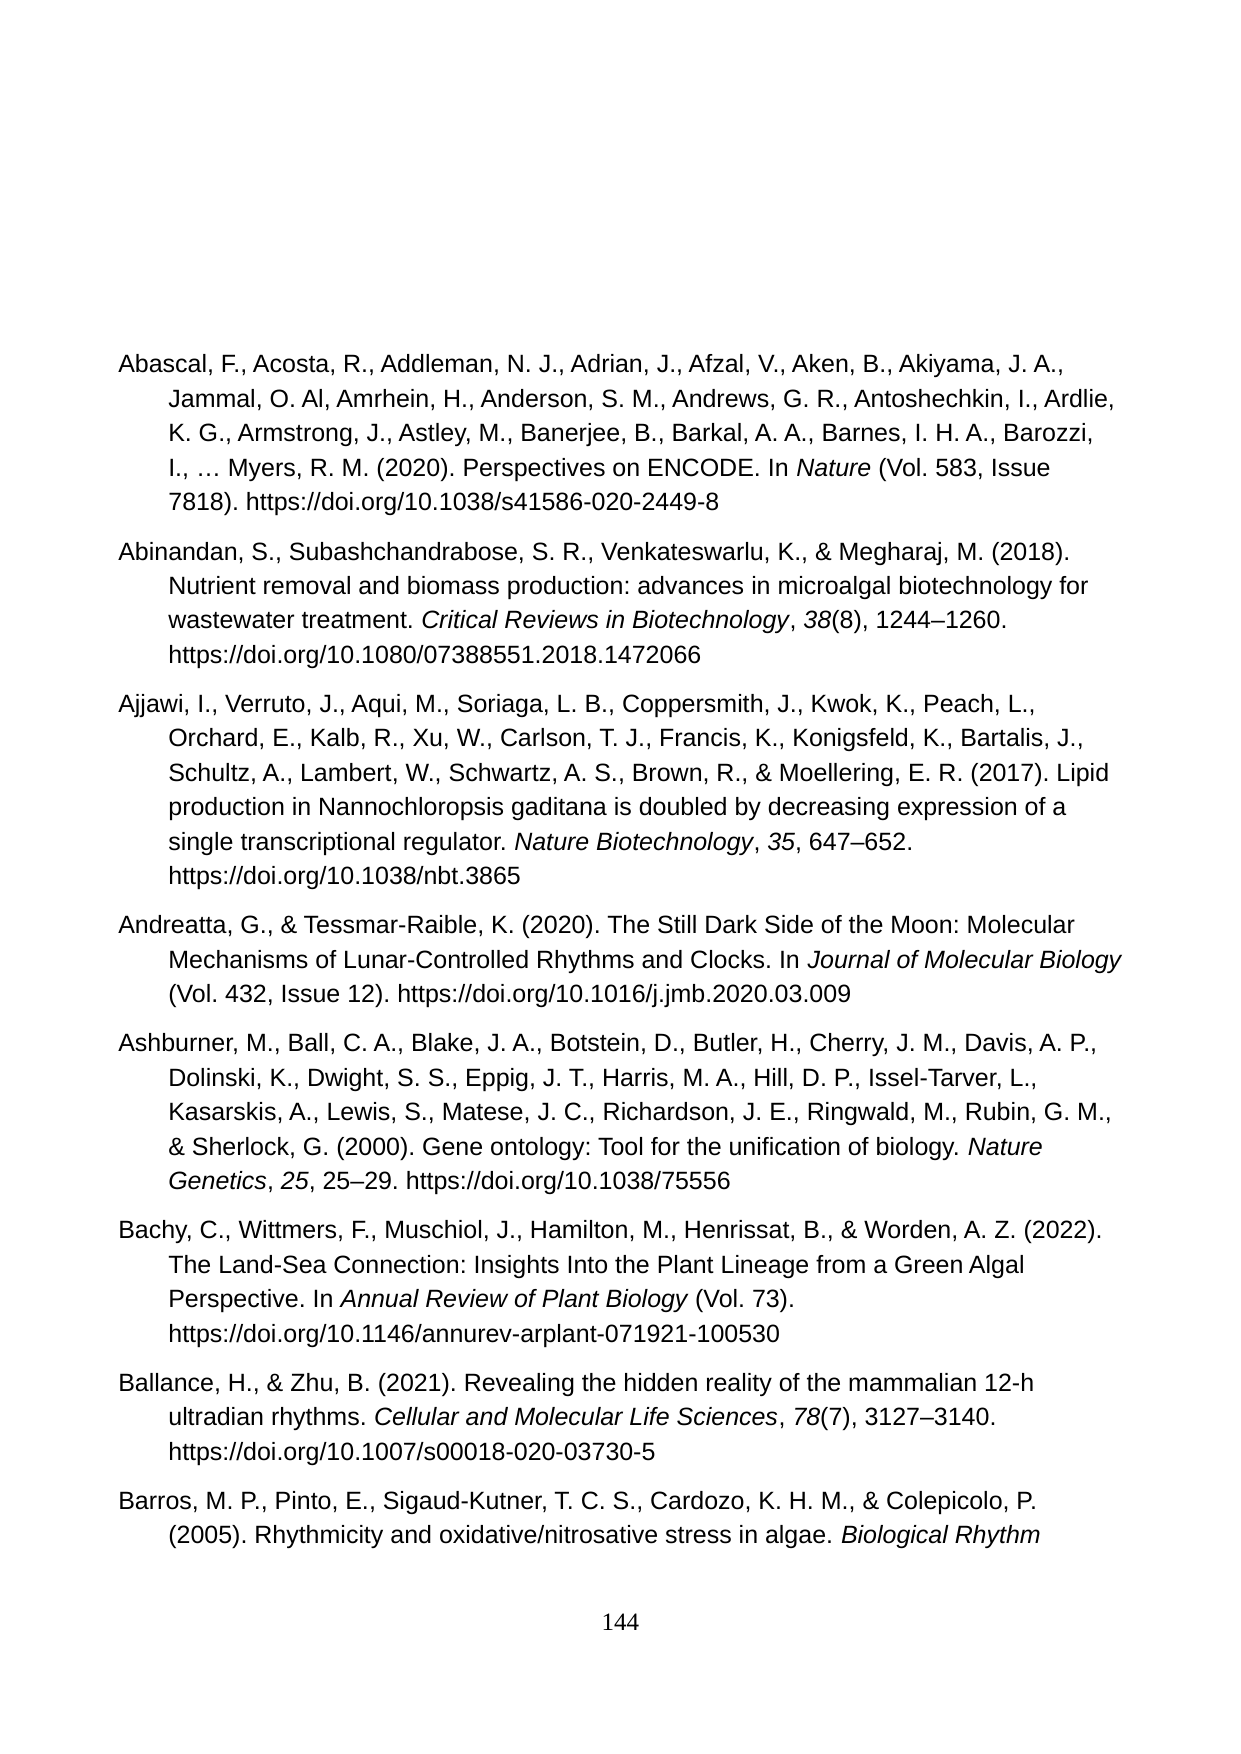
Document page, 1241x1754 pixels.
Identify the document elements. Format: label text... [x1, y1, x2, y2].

text Andreatta, G., & Tessmar-Raible, K. (2020). The Still Dark Side of the Moon: Molecular Mechanisms of Lunar-Controlled Rhythms and Clocks. In Journal of Molecular Biology (Vol. 432, Issue 12). https://doi.org/10.1016/j.jmb.2020.03.009 [118, 910, 1122, 1008]
text Ballance, H., & Zhu, B. (2021). Revealing the hidden reality of the mammalian 12-h ultradian rhythms. Cellular and Molecular Life Sciences, 78(7), 3127–3140. https://doi.org/10.1007/s00018-020-03730-5 [118, 1368, 1122, 1466]
text Ashburner, M., Ball, C. A., Blake, J. A., Botstein, D., Butler, H., Cherry, J. M., Davis, A. P., Dolinski, K., Dwight, S. S., Eppig, J. T., Harris, M. A., Hill, D. P., Issel-Tarver, L., Kasarskis, A., Lewis, S., Matese, J. C., Richardson, J. E., Ringwald, M., Rubin, G. M., & Sherlock, G. (2000). Gene ontology: Tool for the unification of biology. Nature Genetics, 25, 25–29. https://doi.org/10.1038/75556 [118, 1028, 1122, 1195]
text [118, 1486, 1122, 1549]
text Ajjawi, I., Verruto, J., Aqui, M., Soriaga, L. B., Coppersmith, J., Kwok, K., Peach, L., Orchard, E., Kalb, R., Xu, W., Carlson, T. J., Francis, K., Konigsfeld, K., Bartalis, J., Schultz, A., Lambert, W., Schwartz, A. S., Brown, R., & Moellering, E. R. (2017). Lipid production in Nannochloropsis gaditana is doubled by decreasing expression of a single transcriptional regulator. Nature Biotechnology, 35, 647–652. https://doi.org/10.1038/nbt.3865 [118, 689, 1122, 890]
text Abascal, F., Acosta, R., Addleman, N. J., Adrian, J., Afzal, V., Aken, B., Akiyama, J. A., Jammal, O. Al, Amrhein, H., Anderson, S. M., Andrews, G. R., Antoshechkin, I., Ardlie, K. G., Armstrong, J., Astley, M., Banerjee, B., Barkal, A. A., Barnes, I. H. A., Barozzi, I., … Myers, R. M. (2020). Perspectives on ENCODE. In Nature (Vol. 583, Issue 7818). https://doi.org/10.1038/s41586-020-2449-8 [118, 349, 1122, 516]
text Bachy, C., Wittmers, F., Muschiol, J., Hamilton, M., Henrissat, B., & Worden, A. Z. (2022). The Land-Sea Connection: Insights Into the Plant Lineage from a Green Algal Perspective. In Annual Review of Plant Biology (Vol. 73). https://doi.org/10.1146/annurev-arplant-071921-100530 [118, 1215, 1122, 1348]
text Abinandan, S., Subashchandrabose, S. R., Venkateswarlu, K., & Megharaj, M. (2018). Nutrient removal and biomass production: advances in microalgal biotechnology for wastewater treatment. Critical Reviews in Biotechnology, 38(8), 1244–1260. https://doi.org/10.1080/07388551.2018.1472066 [118, 536, 1122, 669]
